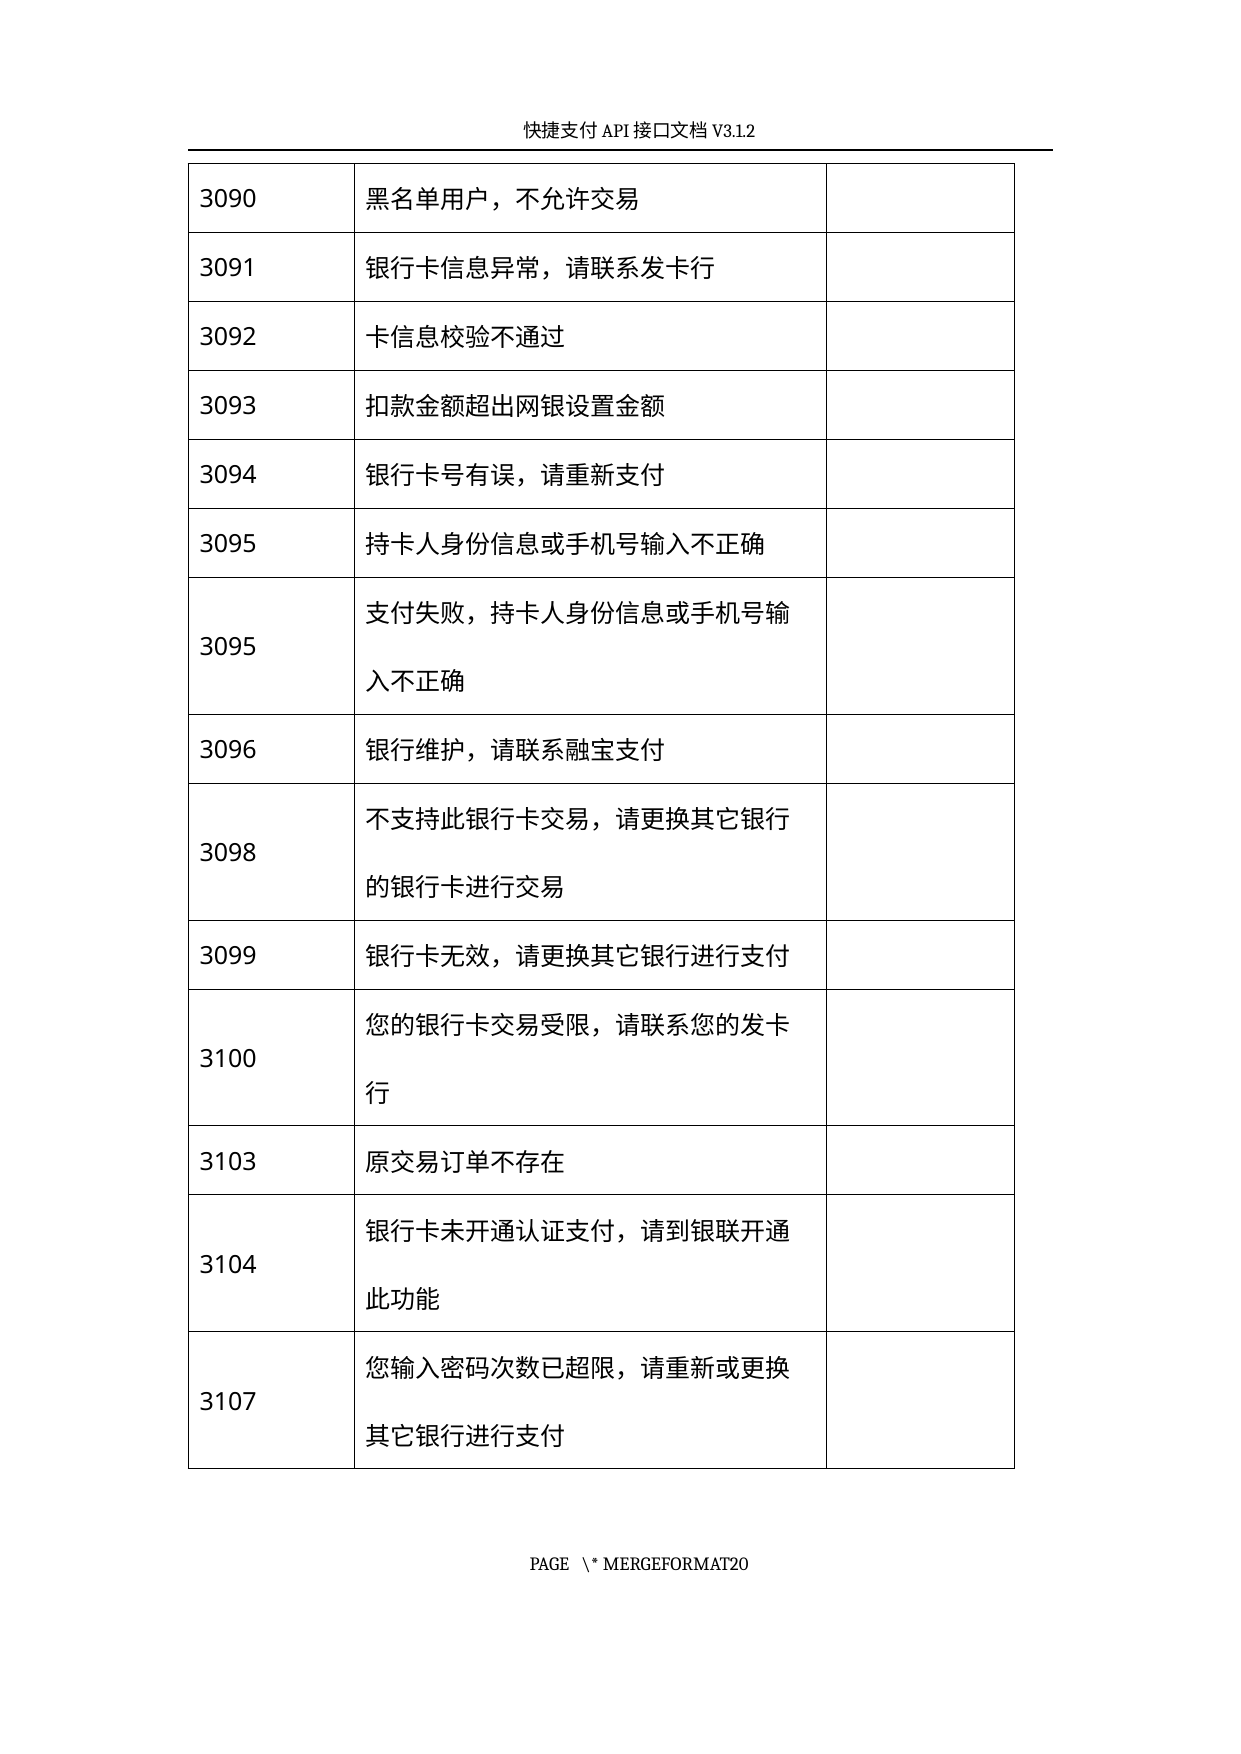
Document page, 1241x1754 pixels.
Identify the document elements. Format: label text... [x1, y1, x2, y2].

table_cell [827, 784, 1014, 919]
table_cell 银行卡无效，请更换其它银行进行支付 [355, 921, 826, 988]
table_cell 3100 [189, 990, 354, 1125]
table_cell [827, 509, 1014, 577]
table_cell [827, 921, 1014, 988]
table_cell 3099 [189, 921, 354, 988]
table_cell 银行卡号有误，请重新支付 [355, 440, 826, 508]
table_cell [827, 164, 1014, 232]
table_cell 3095 [189, 509, 354, 577]
table_cell [827, 990, 1014, 1125]
table_cell 3104 [189, 1195, 354, 1331]
table_cell [827, 578, 1014, 714]
table_cell [827, 1126, 1014, 1194]
table_cell 3093 [189, 371, 354, 439]
table_cell 3090 [189, 164, 354, 232]
table_cell 您输入密码次数已超限，请重新或更换其它银行进行支付 [355, 1332, 826, 1468]
table_cell [827, 1195, 1014, 1331]
table_cell [827, 302, 1014, 370]
table_cell 3107 [189, 1332, 354, 1468]
table_cell 银行卡未开通认证支付，请到银联开通此功能 [355, 1195, 826, 1331]
table_cell 3092 [189, 302, 354, 370]
table_cell 3094 [189, 440, 354, 508]
table_cell 卡信息校验不通过 [355, 302, 826, 370]
table_cell 您的银行卡交易受限，请联系您的发卡行 [355, 990, 826, 1125]
table_cell [827, 715, 1014, 783]
table_cell [827, 1332, 1014, 1468]
table_cell [827, 440, 1014, 508]
table_cell 银行维护，请联系融宝支付 [355, 715, 826, 783]
table_cell [827, 371, 1014, 439]
table_cell [827, 233, 1014, 301]
table_cell 3098 [189, 784, 354, 919]
table_cell 扣款金额超出网银设置金额 [355, 371, 826, 439]
table_cell 3103 [189, 1126, 354, 1194]
table_cell 3095 [189, 578, 354, 714]
table_cell 银行卡信息异常，请联系发卡行 [355, 233, 826, 301]
table_cell 3091 [189, 233, 354, 301]
table_cell 不支持此银行卡交易，请更换其它银行的银行卡进行交易 [355, 784, 826, 919]
table_cell 支付失败，持卡人身份信息或手机号输入不正确 [355, 578, 826, 714]
table_cell 持卡人身份信息或手机号输入不正确 [355, 509, 826, 577]
table_cell 3096 [189, 715, 354, 783]
table_cell 原交易订单不存在 [355, 1126, 826, 1194]
table_cell 黑名单用户，不允许交易 [355, 164, 826, 232]
